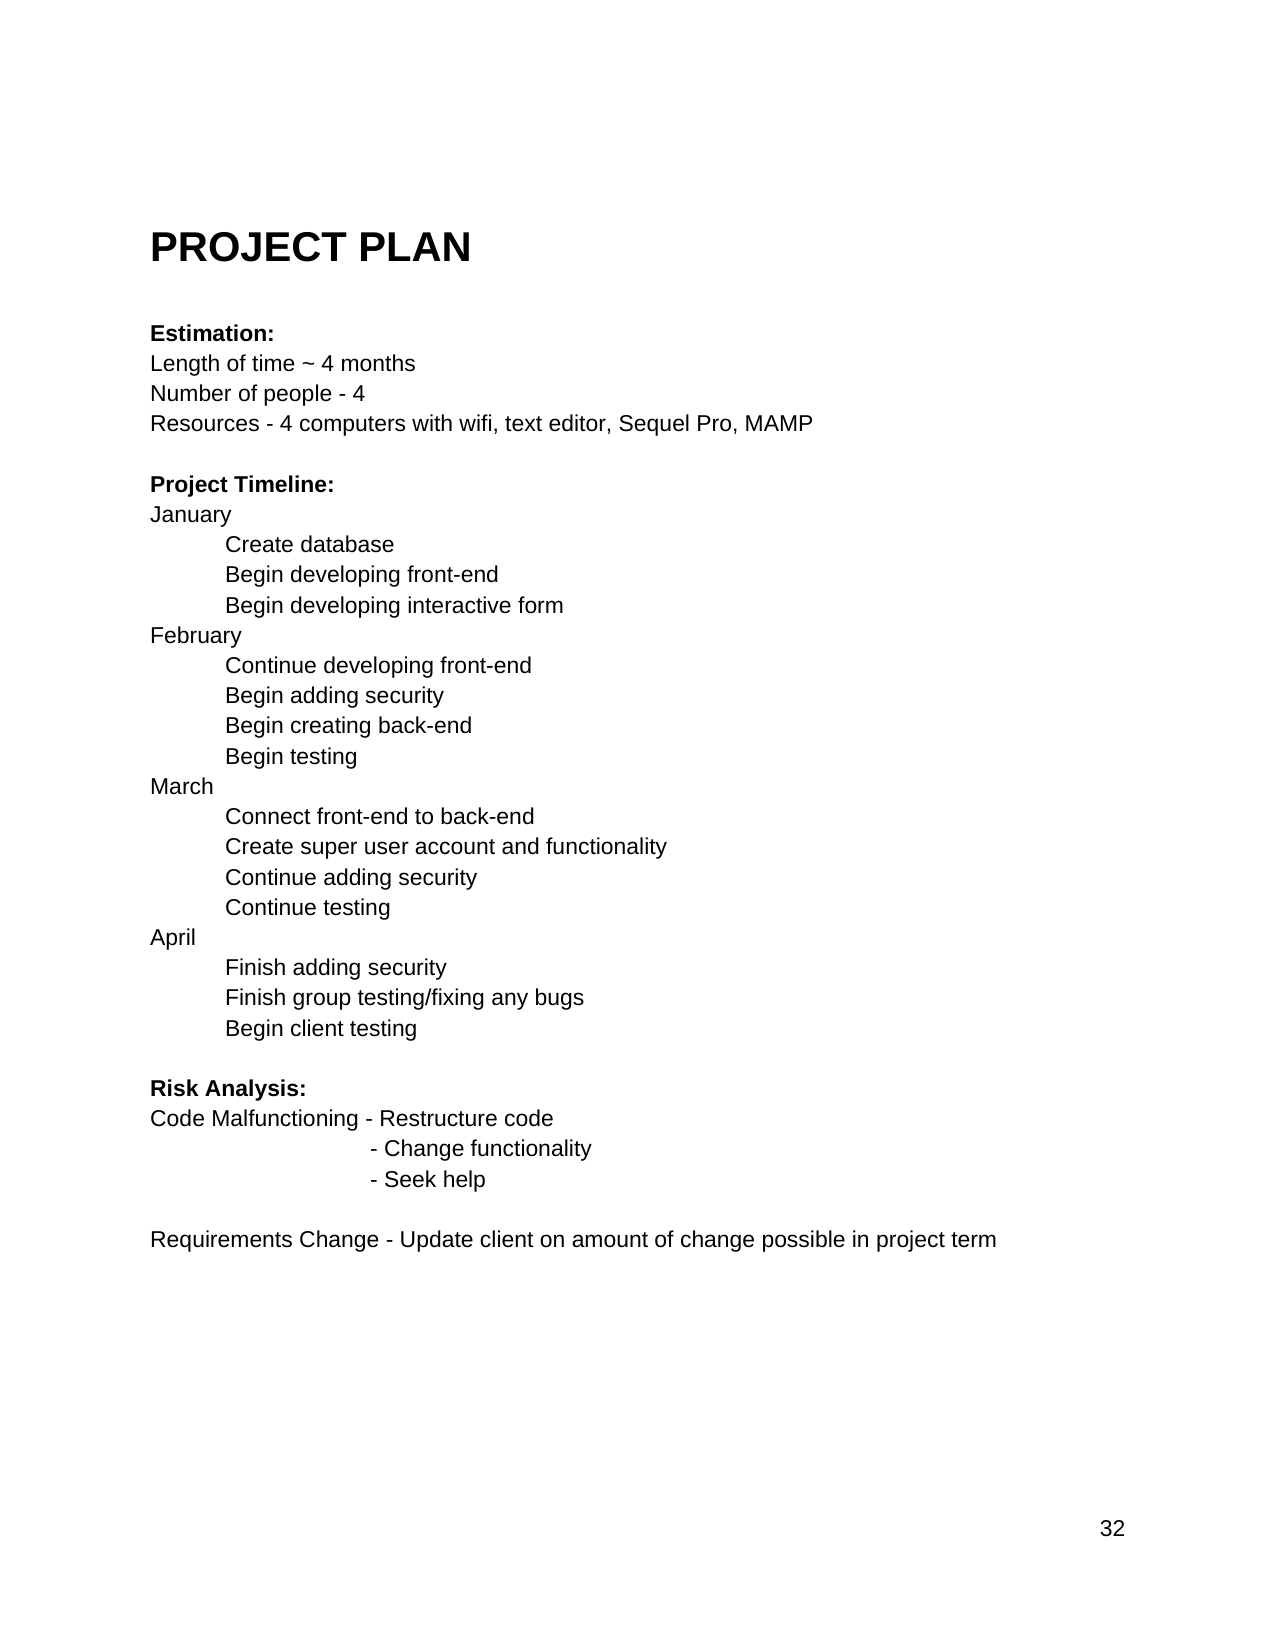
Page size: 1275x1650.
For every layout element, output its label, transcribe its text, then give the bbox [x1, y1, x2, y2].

text Begin testing [150, 743, 1125, 769]
text Risk Analysis: [150, 1075, 1125, 1101]
text Number of people - 4 [150, 380, 1125, 406]
text Begin creating back-end [150, 712, 1125, 739]
text Begin developing front-end [150, 561, 1125, 588]
text Requirements Change - Update client on amount of change possible in project term [150, 1196, 1125, 1252]
text Project Timeline: [150, 471, 1125, 497]
text - Seek help [150, 1166, 1125, 1192]
text Finish group testing/fixing any bugs [150, 984, 1125, 1011]
text Finish adding security [150, 954, 1125, 980]
text April [150, 924, 1125, 950]
text Resources - 4 computers with wifi, text editor, Sequel Pro, MAMP [150, 410, 1125, 437]
text Continue developing front-end [150, 652, 1125, 678]
text Continue testing [150, 894, 1125, 920]
text Begin developing interactive form [150, 592, 1125, 618]
text Begin client testing [150, 1014, 1125, 1041]
text Estimation: [150, 320, 1125, 346]
text Code Malfunctioning - Restructure code [150, 1105, 1125, 1131]
text Create database [150, 531, 1125, 557]
text January [150, 501, 1125, 527]
text - Change functionality [150, 1135, 1125, 1162]
text Continue adding security [150, 863, 1125, 890]
text Length of time ~ 4 months [150, 350, 1125, 376]
text February [150, 622, 1125, 648]
text Create super user account and functionality [150, 833, 1125, 859]
subtitle PROJECT PLAN [150, 222, 1125, 270]
text Begin adding security [150, 682, 1125, 708]
text Connect front-end to back-end [150, 803, 1125, 829]
text March [150, 773, 1125, 799]
